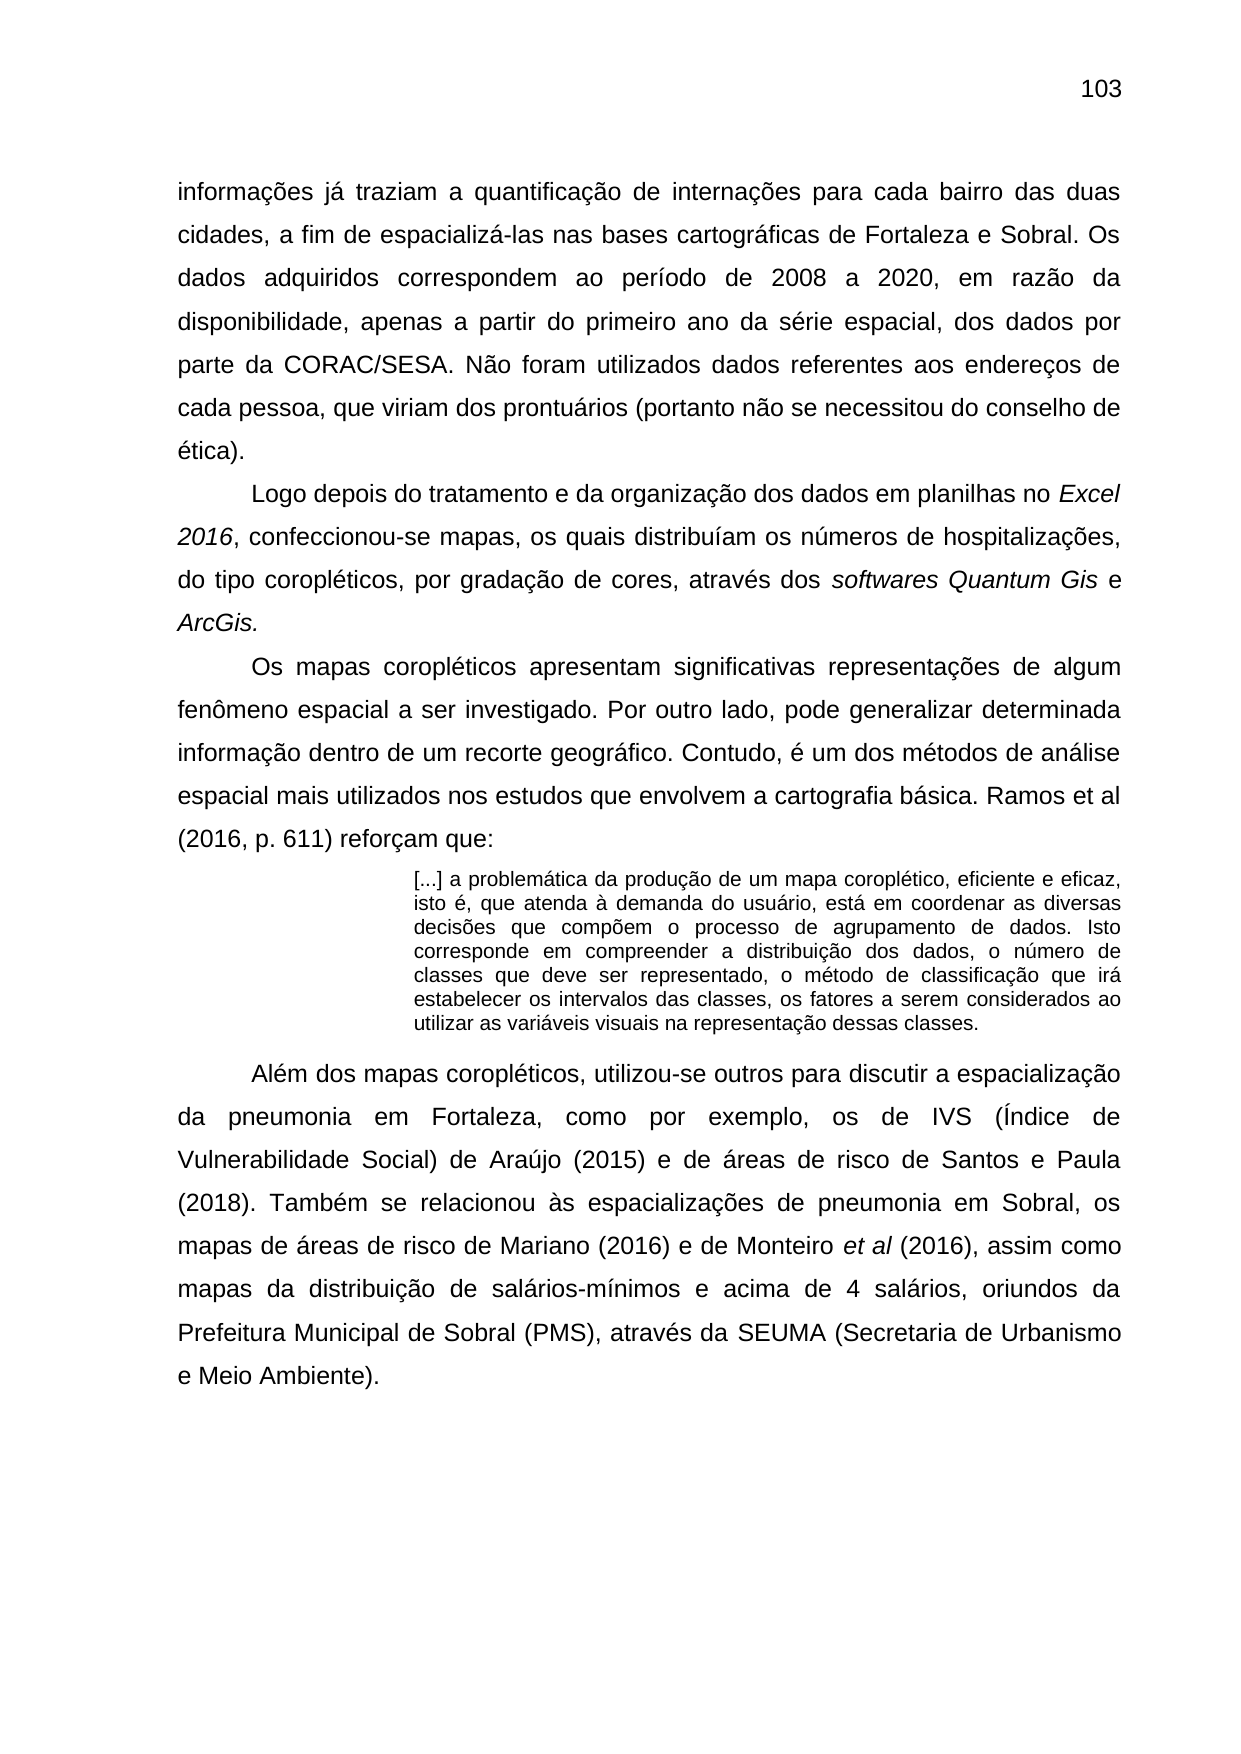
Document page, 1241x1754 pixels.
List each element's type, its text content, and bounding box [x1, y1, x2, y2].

text [...] a problemática da produção de um mapa coroplético, eficiente e eficaz, isto é, que atenda à demanda do usuário, está em coordenar as diversas decisões que compõem o processo de agrupamento de dados. Isto corresponde em compreender a distribuição dos dados, o número de classes que deve ser representado, o método de classificação que irá estabelecer os intervalos das classes, os fatores a serem considerados ao utilizar as variáveis visuais na representação dessas classes. [413, 867, 1122, 1035]
text Logo depois do tratamento e da organização dos dados em planilhas no Excel 2016, confeccionou-se mapas, os quais distribuíam os números de hospitalizações, do tipo coropléticos, por gradação de cores, através dos softwares Quantum Gis e ArcGis. [177, 479, 1122, 637]
text Além dos mapas coropléticos, utilizou-se outros para discutir a espacialização da pneumonia em Fortaleza, como por exemplo, os de IVS (Índice de Vulnerabilidade Social) de Araújo (2015) e de áreas de risco de Santos e Paula (2018). Também se relacionou às espacializações de pneumonia em Sobral, os mapas de áreas de risco de Mariano (2016) e de Monteiro et al (2016), assim como mapas da distribuição de salários-mínimos e acima de 4 salários, oriundos da Prefeitura Municipal de Sobral (PMS), através da SEUMA (Secretaria de Urbanismo e Meio Ambiente). [177, 1059, 1122, 1389]
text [177, 177, 1122, 465]
text Os mapas coropléticos apresentam significativas representações de algum fenômeno espacial a ser investigado. Por outro lado, pode generalizar determinada informação dentro de um recorte geográfico. Contudo, é um dos métodos de análise espacial mais utilizados nos estudos que envolvem a cartografia básica. Ramos et al (2016, p. 611) reforçam que: [177, 652, 1122, 853]
